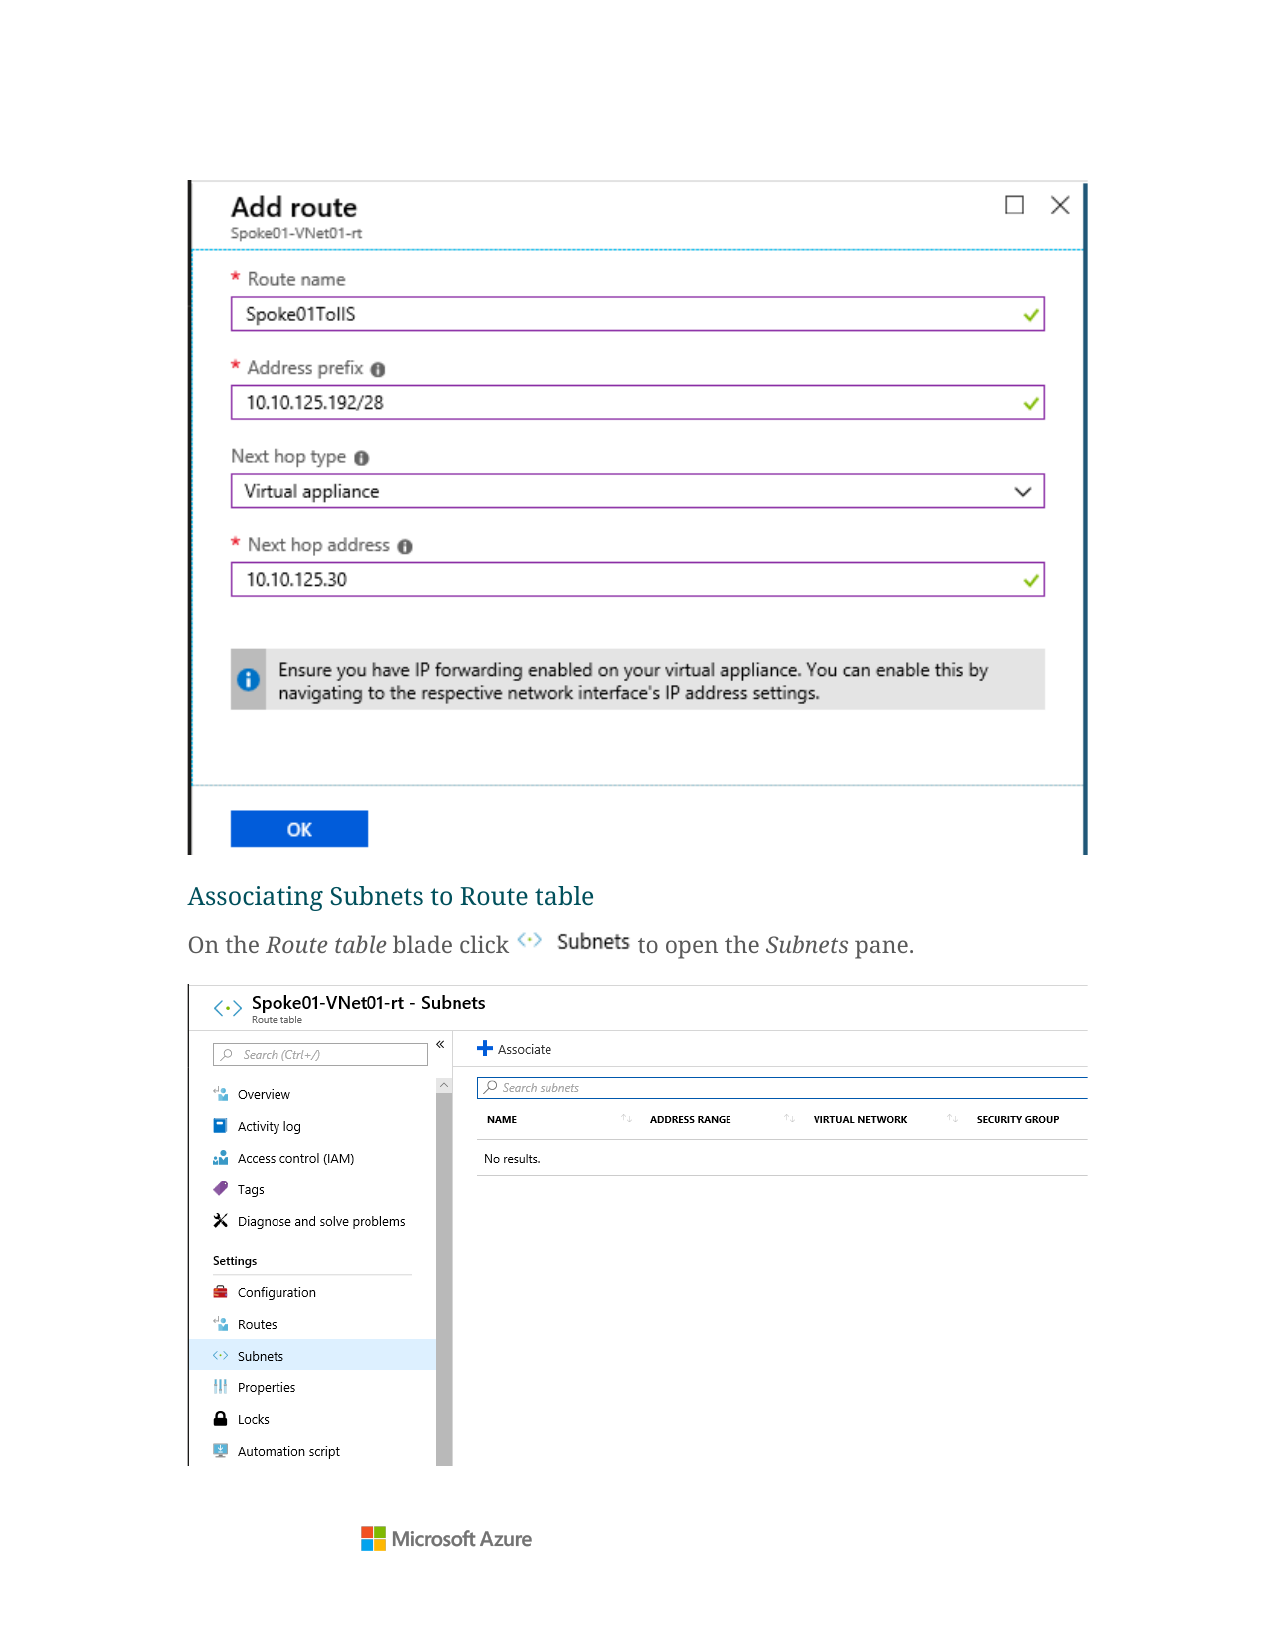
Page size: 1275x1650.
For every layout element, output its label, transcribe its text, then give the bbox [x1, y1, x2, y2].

picture [187, 180, 1088, 855]
picture [337, 1502, 557, 1575]
subtitle Associating Subnets to Route table [187, 878, 1087, 913]
picture [515, 928, 638, 954]
picture [187, 984, 1088, 1466]
text On the Route table blade click to open the Subnets pane. [187, 928, 1087, 960]
